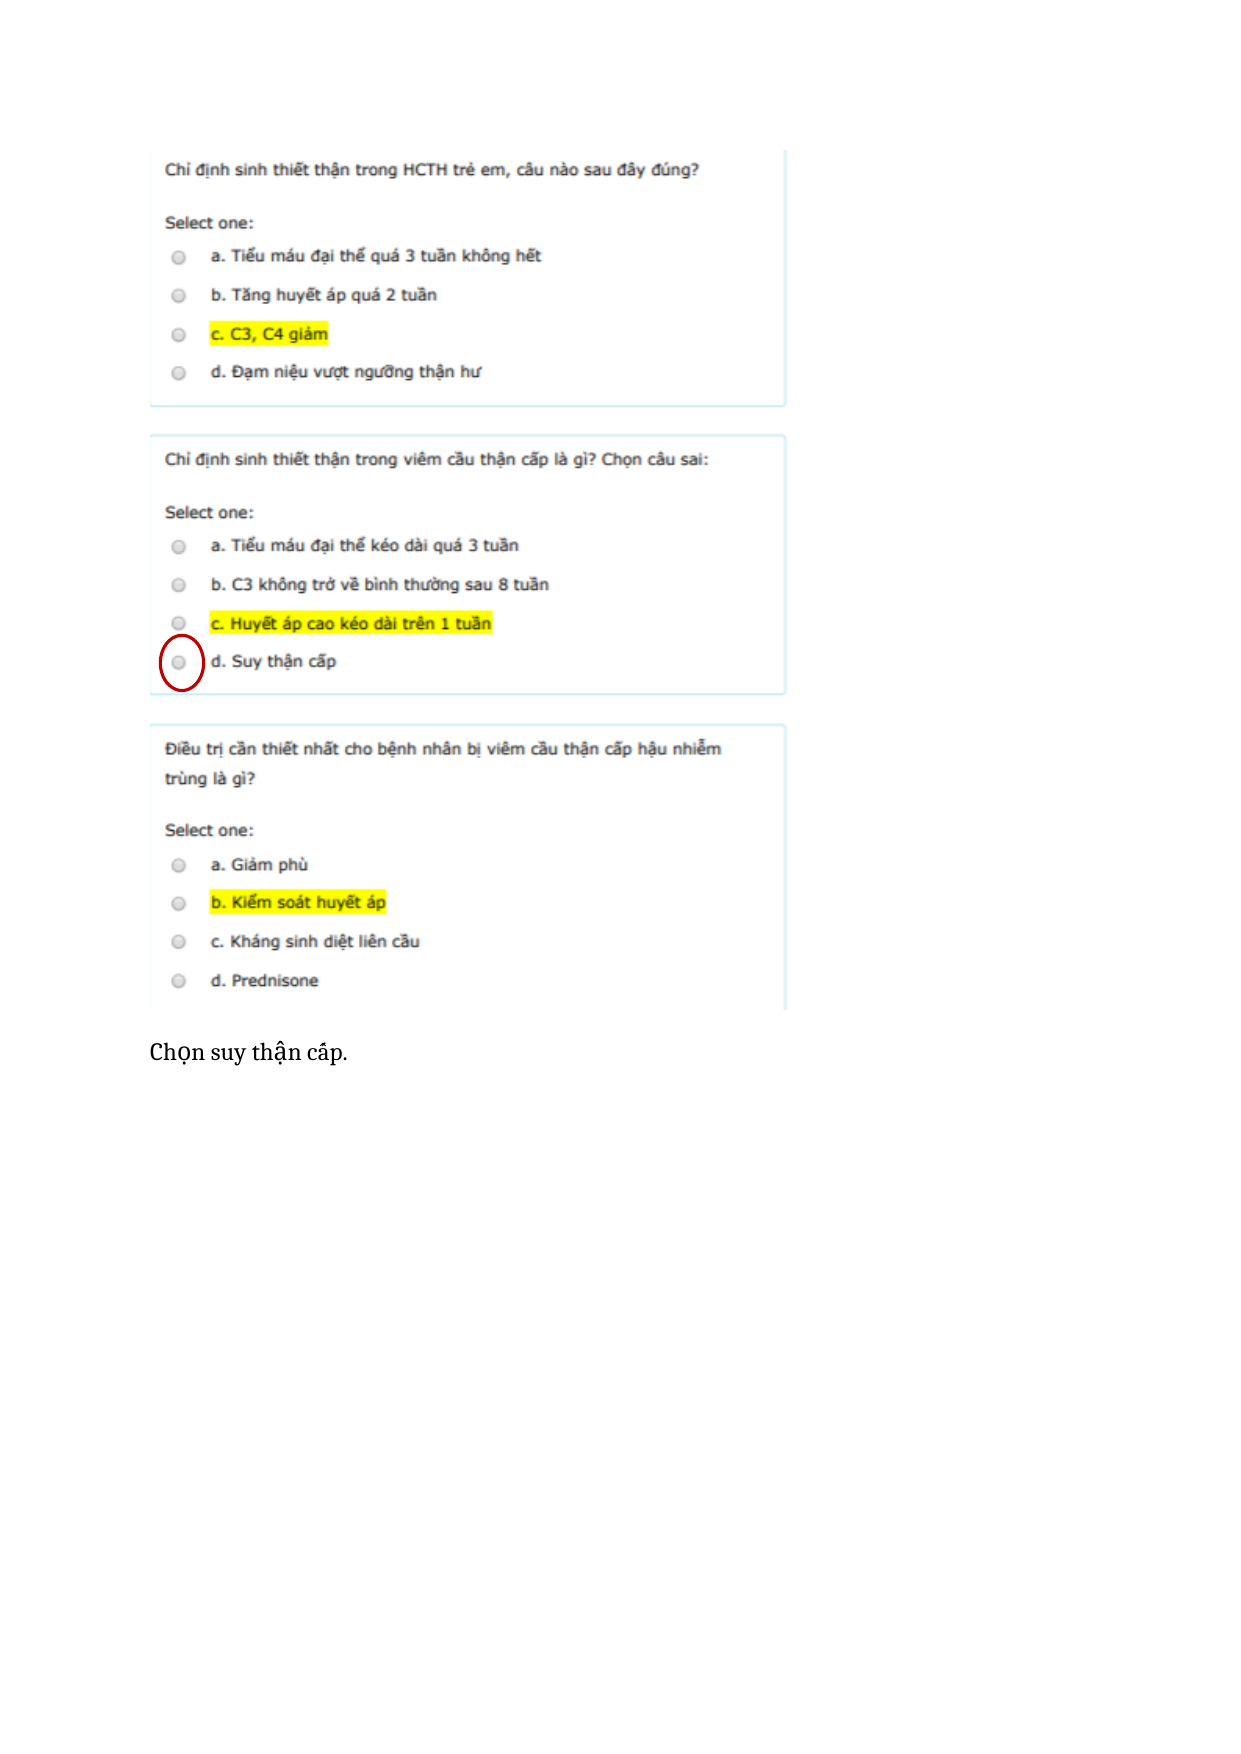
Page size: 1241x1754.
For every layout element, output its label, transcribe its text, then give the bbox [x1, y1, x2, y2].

picture [150, 150, 793, 1010]
text Chọn suy thận cấp. [150, 1038, 1090, 1067]
